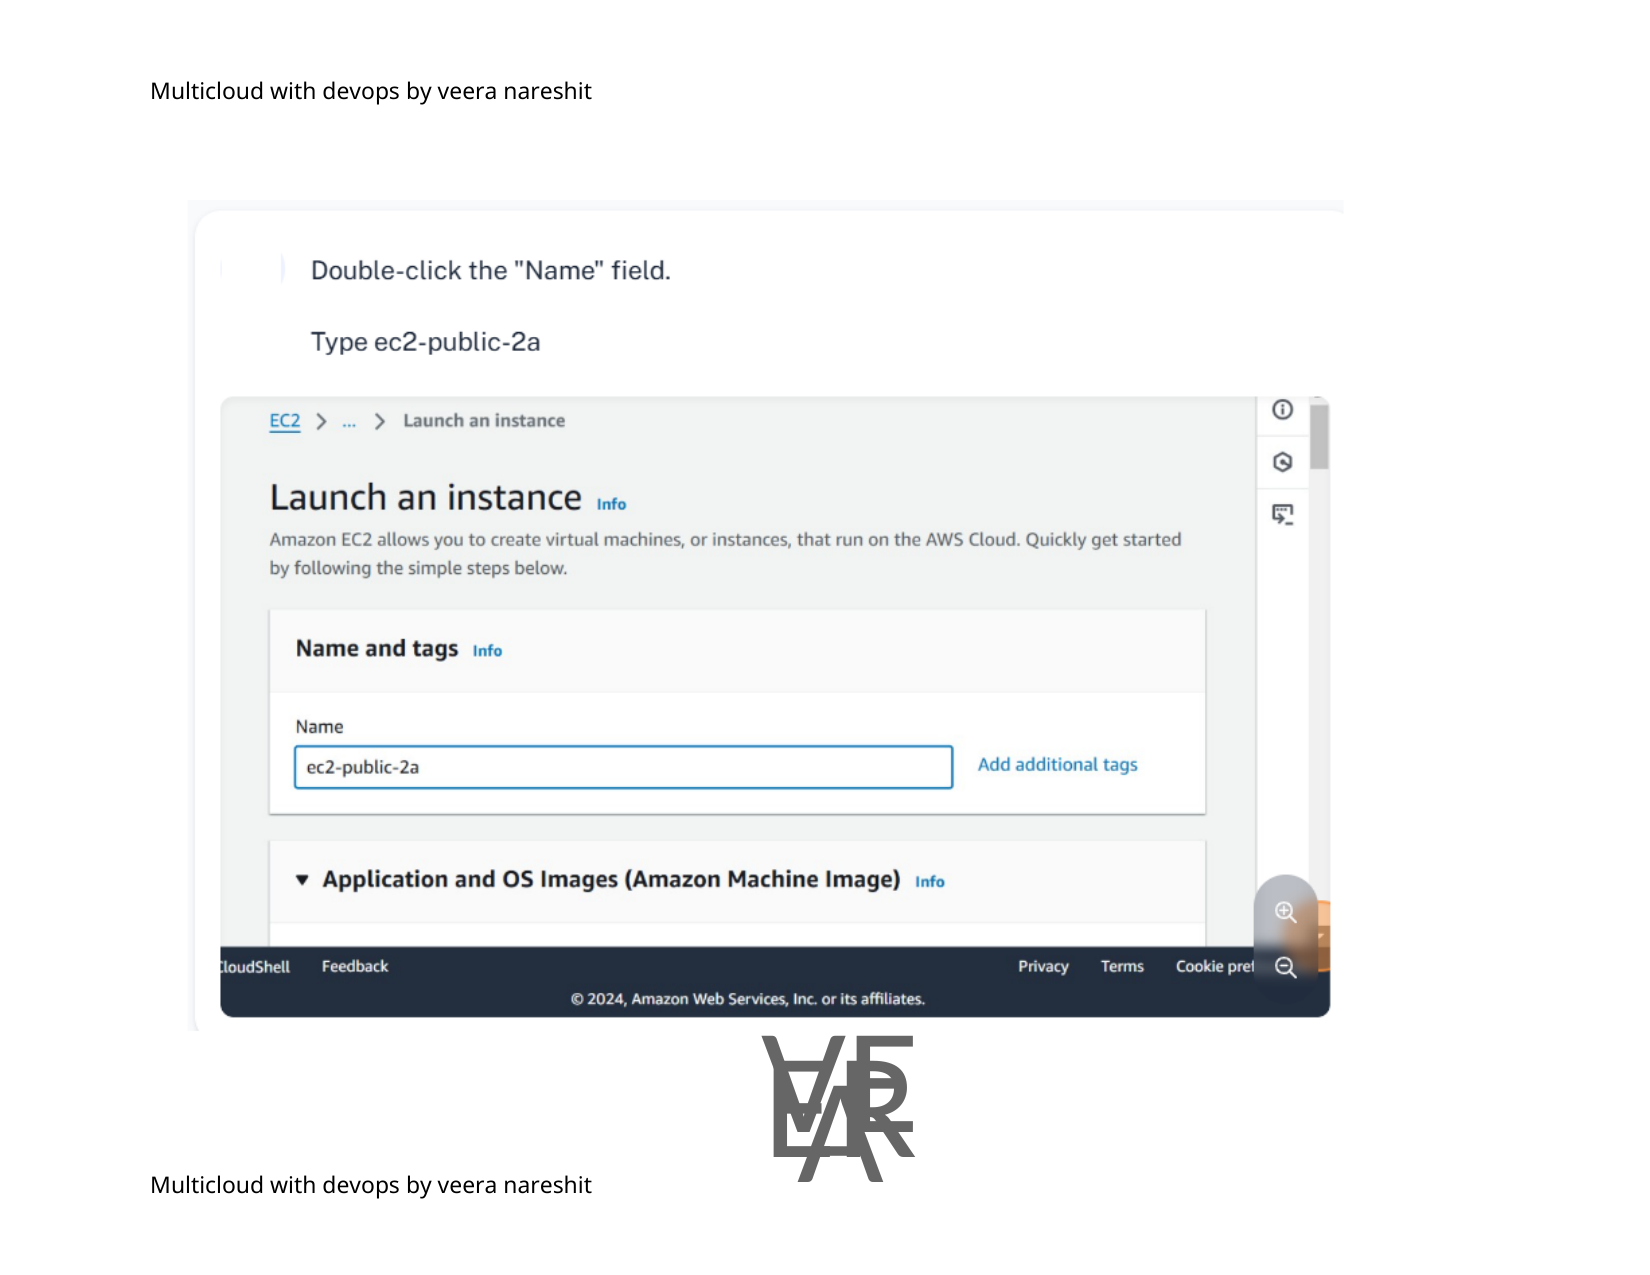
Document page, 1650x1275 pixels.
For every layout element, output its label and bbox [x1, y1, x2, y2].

picture [187, 200, 1344, 1031]
